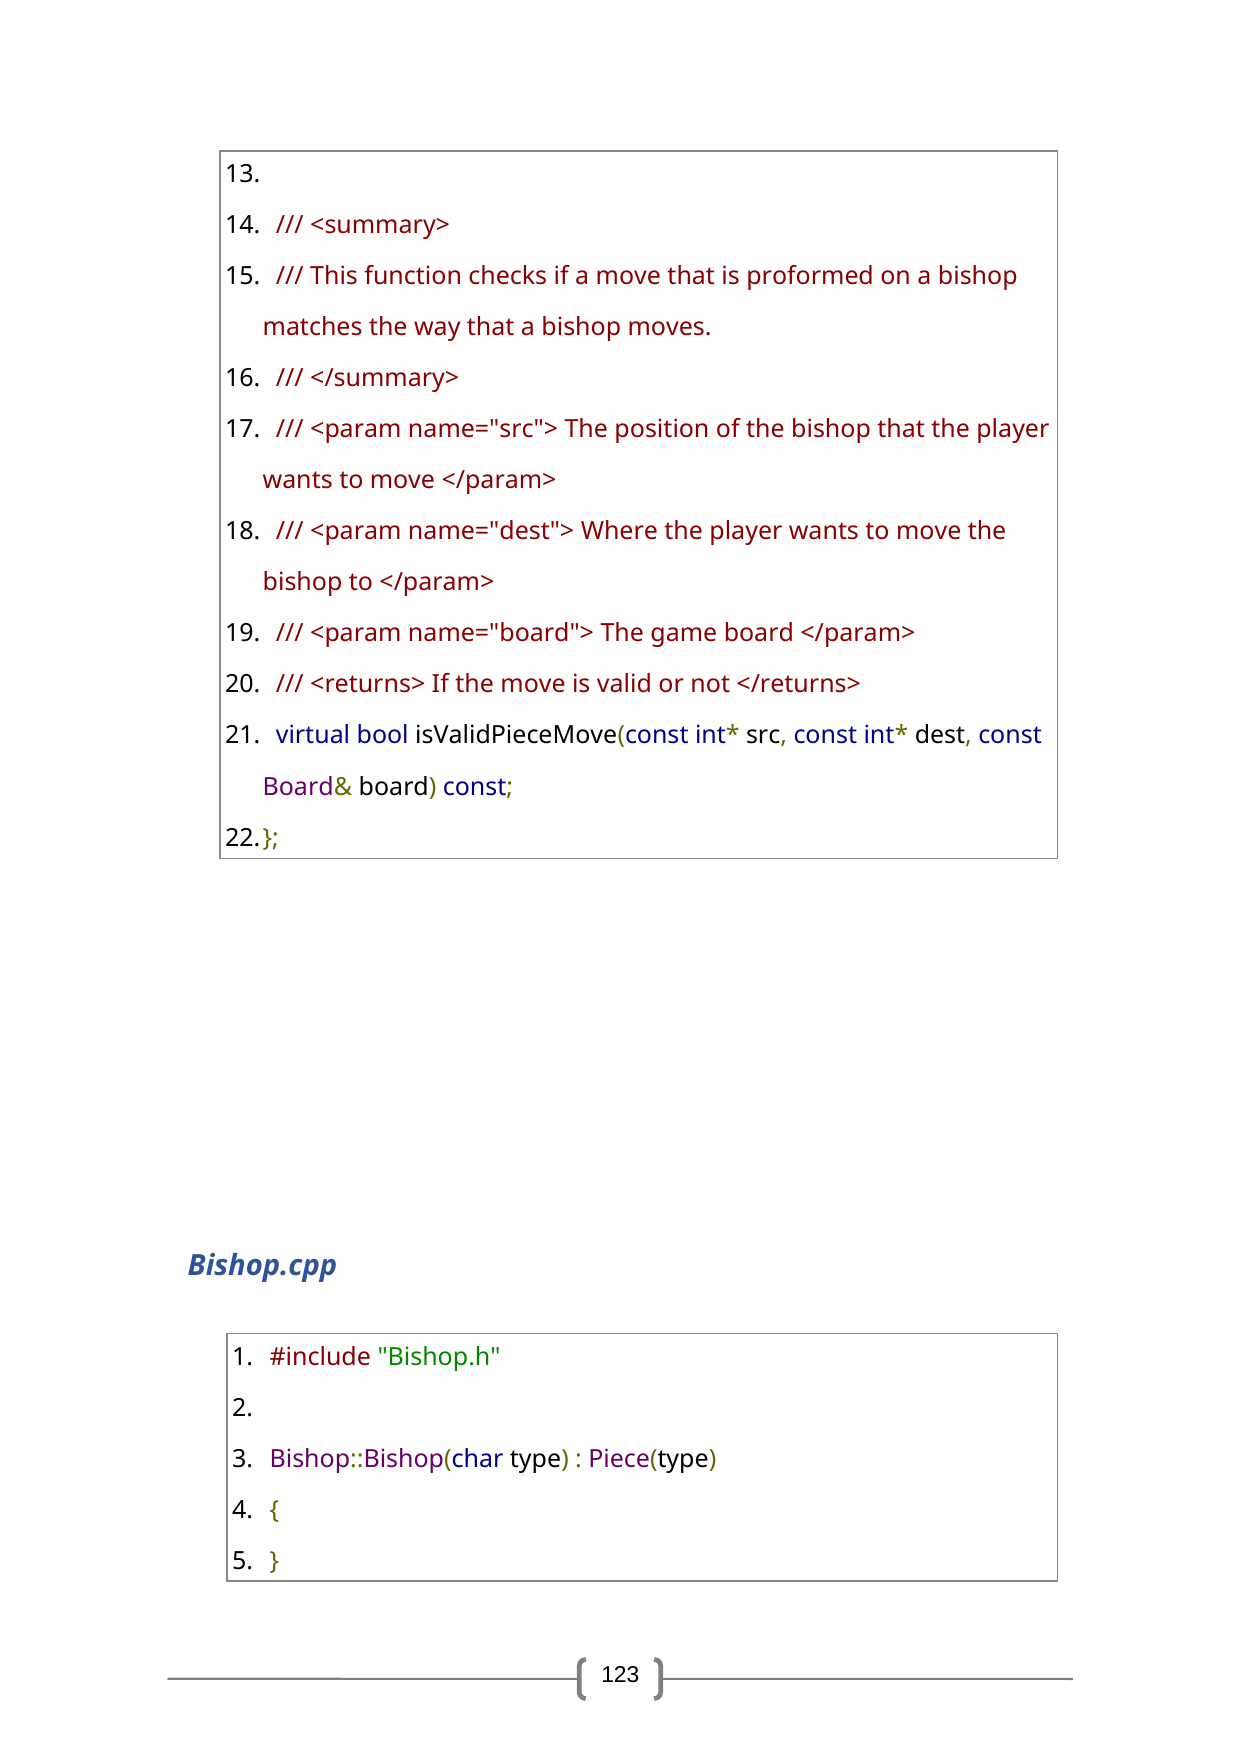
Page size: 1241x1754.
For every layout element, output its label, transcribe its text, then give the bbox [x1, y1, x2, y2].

list }; [221, 813, 1057, 858]
subtitle Bishop.cpp [187, 1244, 1053, 1283]
list virtual bool isValidPieceMove(const int* src, const int* dest, const Board& board) const; [221, 711, 1057, 802]
list { [228, 1486, 1057, 1525]
list /// <param name="dest"> Where the player wants to move the bishop to </param> [221, 507, 1057, 598]
list #include "Bishop.h" [228, 1334, 1057, 1372]
list Bishop::Bishop(char type) : Piece(type) [228, 1434, 1057, 1474]
list /// <returns> If the move is valid or not </returns> [221, 660, 1057, 700]
list /// </summary> [221, 354, 1057, 394]
list } [228, 1537, 1057, 1580]
list /// <param name="src"> The position of the bishop that the player wants to move </param> [221, 405, 1057, 496]
list /// This function checks if a move that is proformed on a bishop matches the way that a bishop moves. [221, 252, 1057, 343]
list /// <summary> [221, 201, 1057, 241]
list /// <param name="board"> The game board </param> [221, 609, 1057, 649]
